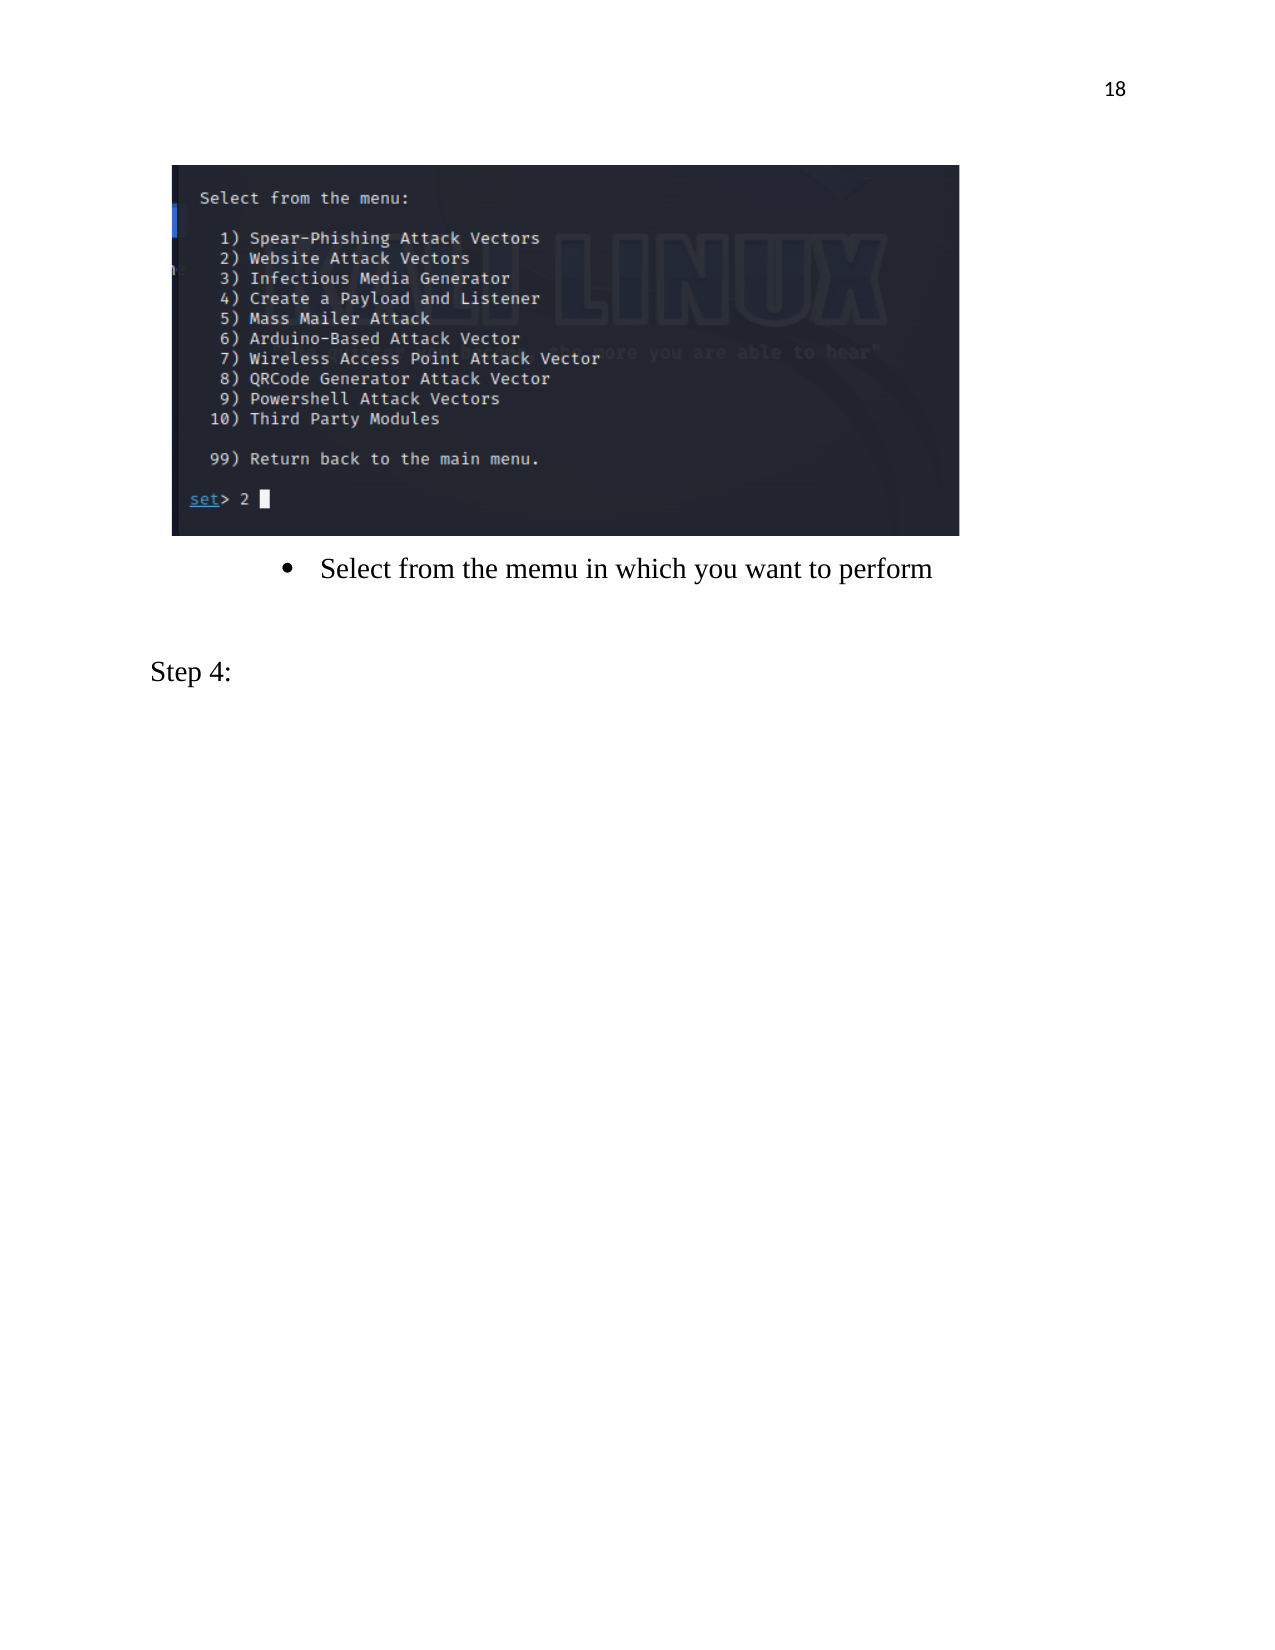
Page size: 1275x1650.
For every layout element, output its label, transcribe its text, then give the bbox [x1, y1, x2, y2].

picture [171, 165, 960, 536]
list Select from the memu in which you want to perform [282, 552, 1125, 585]
text Step 4: [150, 654, 1125, 687]
